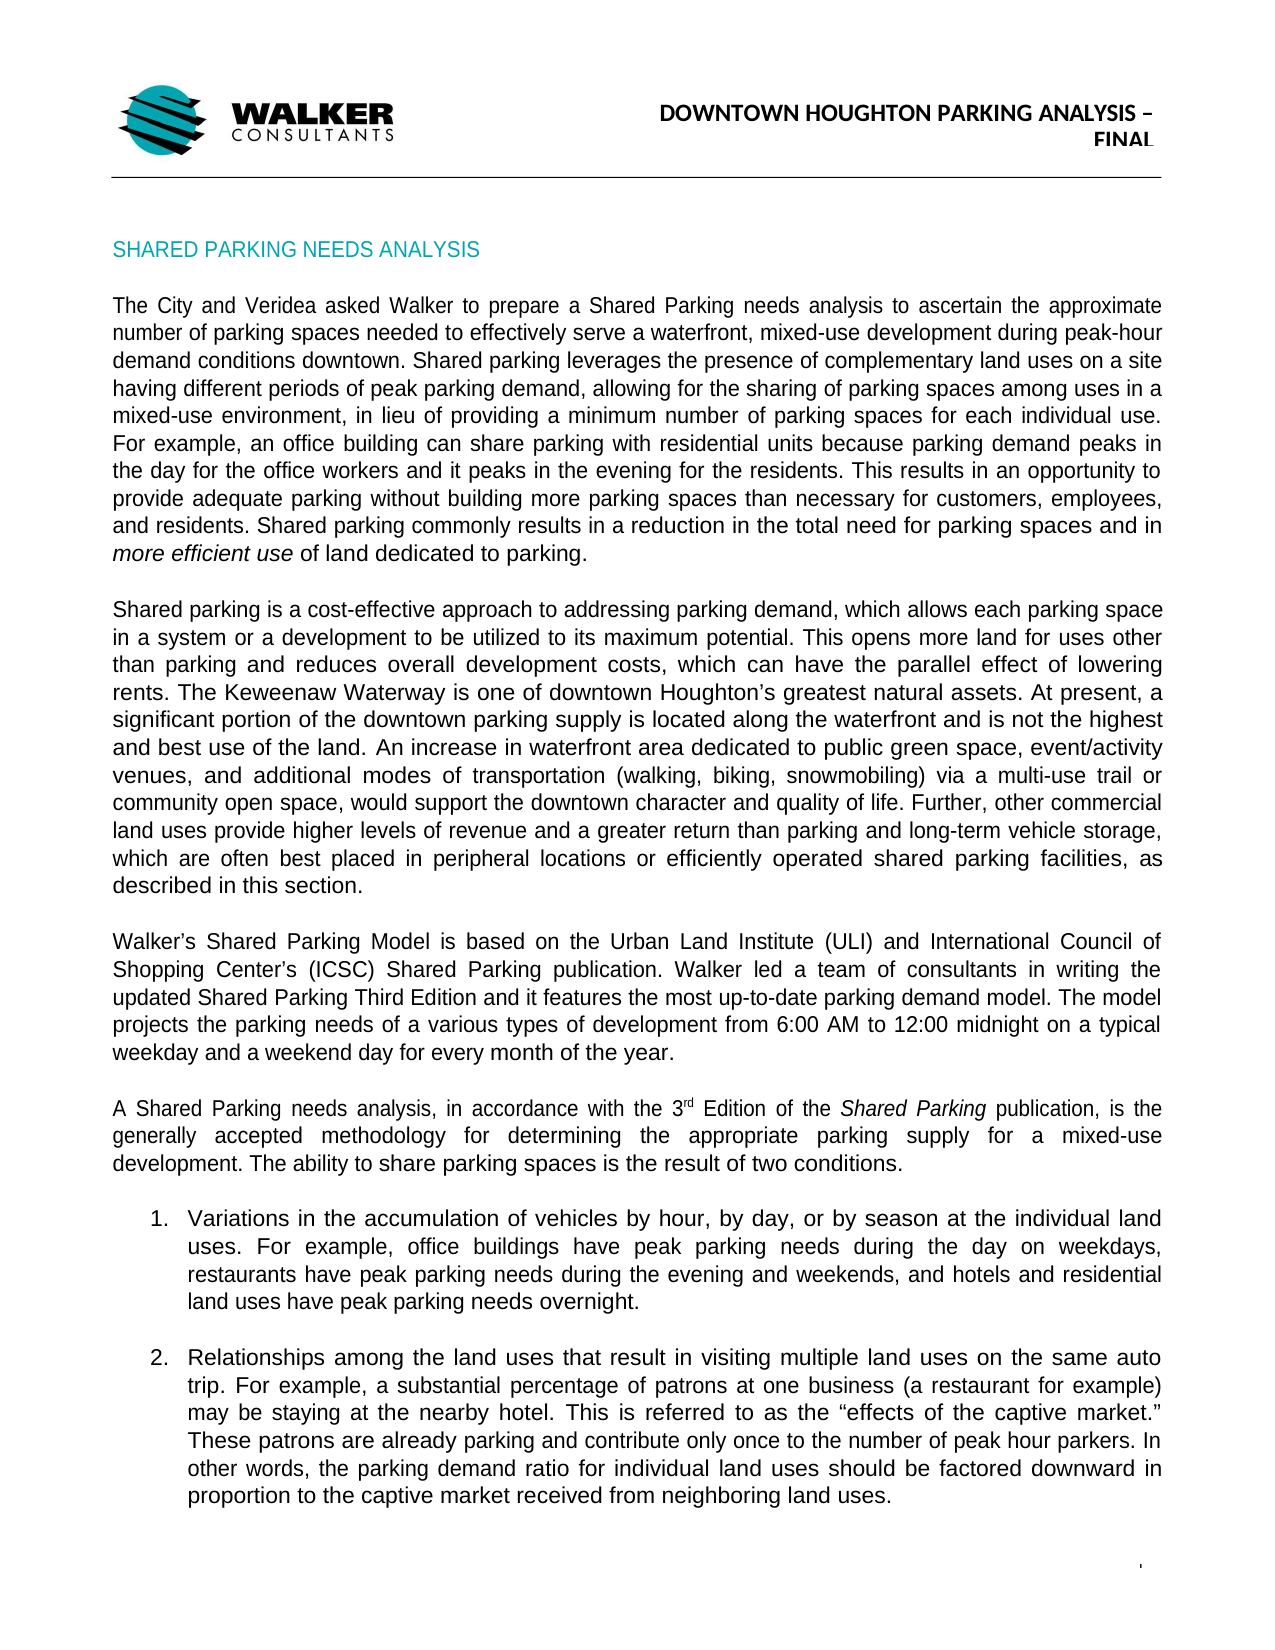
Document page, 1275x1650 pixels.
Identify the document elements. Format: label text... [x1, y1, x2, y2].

text Walker’s Shared Parking Model is based on the Urban Land Institute (ULI) and International Council of Shopping Center’s (ICSC) Shared Parking publication. Walker led a team of consultants in writing the updated Shared Parking Third Edition and it features the most up-to-date parking demand model. The model projects the parking needs of a various types of development from 6:00 AM to 12:00 midnight on a typical weekday and a weekend day for every month of the year. [112, 928, 1162, 1065]
text SHARED PARKING NEEDS ANALYSIS [112, 236, 1185, 262]
picture [116, 82, 397, 163]
text The City and Veridea asked Walker to prepare a Shared Parking needs analysis to ascertain the approximate number of parking spaces needed to effectively serve a waterfront, mixed-use development during peak-hour demand conditions downtown. Shared parking leverages the presence of complementary land uses on a site having different periods of peak parking demand, allowing for the sharing of parking spaces among uses in a mixed-use environment, in lieu of providing a minimum number of parking spaces for each individual use. For example, an office building can share parking with residential units because parking demand peaks in the day for the office workers and it peaks in the evening for the residents. This results in an opportunity to provide adequate parking without building more parking spaces than necessary for customers, employees, and residents. Shared parking commonly results in a reduction in the total need for parking spaces and in more efficient use of land dedicated to parking. [112, 292, 1162, 566]
text A Shared Parking needs analysis, in accordance with the 3rd Edition of the Shared Parking publication, is the generally accepted methodology for determining the appropriate parking supply for a mixed-use development. The ability to share parking spaces is the result of two conditions. [112, 1094, 1163, 1176]
text Shared parking is a cost-effective approach to addressing parking demand, which allows each parking space in a system or a development to be utilized to its maximum potential. This opens more land for uses other than parking and reduces overall development costs, which can have the parallel effect of lowering rents. The Keweenaw Waterway is one of downtown Houghton’s greatest natural assets. At present, a significant portion of the downtown parking supply is located along the waterfront and is not the highest and best use of the land. An increase in waterfront area dedicated to public green space, event/activity venues, and additional modes of transportation (walking, biking, snowmobiling) via a multi-use trail or community open space, would support the downtown character and quality of life. Further, other commercial land uses provide higher levels of revenue and a greater return than parking and long-term vehicle storage, which are often best placed in peripheral locations or efficiently operated shared parking facilities, as described in this section. [112, 596, 1163, 898]
list Relationships among the land uses that result in visiting multiple land uses on the same auto trip. For example, a substantial percentage of patrons at one business (a restaurant for example) may be staying at the nearby hotel. This is referred to as the “effects of the captive market.” These patrons are already parking and contribute only once to the number of peak hour parkers. In other words, the parking demand ratio for individual land uses should be factored downward in proportion to the captive market received from neighboring land uses. [150, 1344, 1162, 1508]
list Variations in the accumulation of vehicles by hour, by day, or by season at the individual land uses. For example, office buildings have peak parking needs during the day on weekdays, restaurants have peak parking needs during the evening and weekends, and hotels and residential land uses have peak parking needs overnight. [150, 1205, 1162, 1314]
